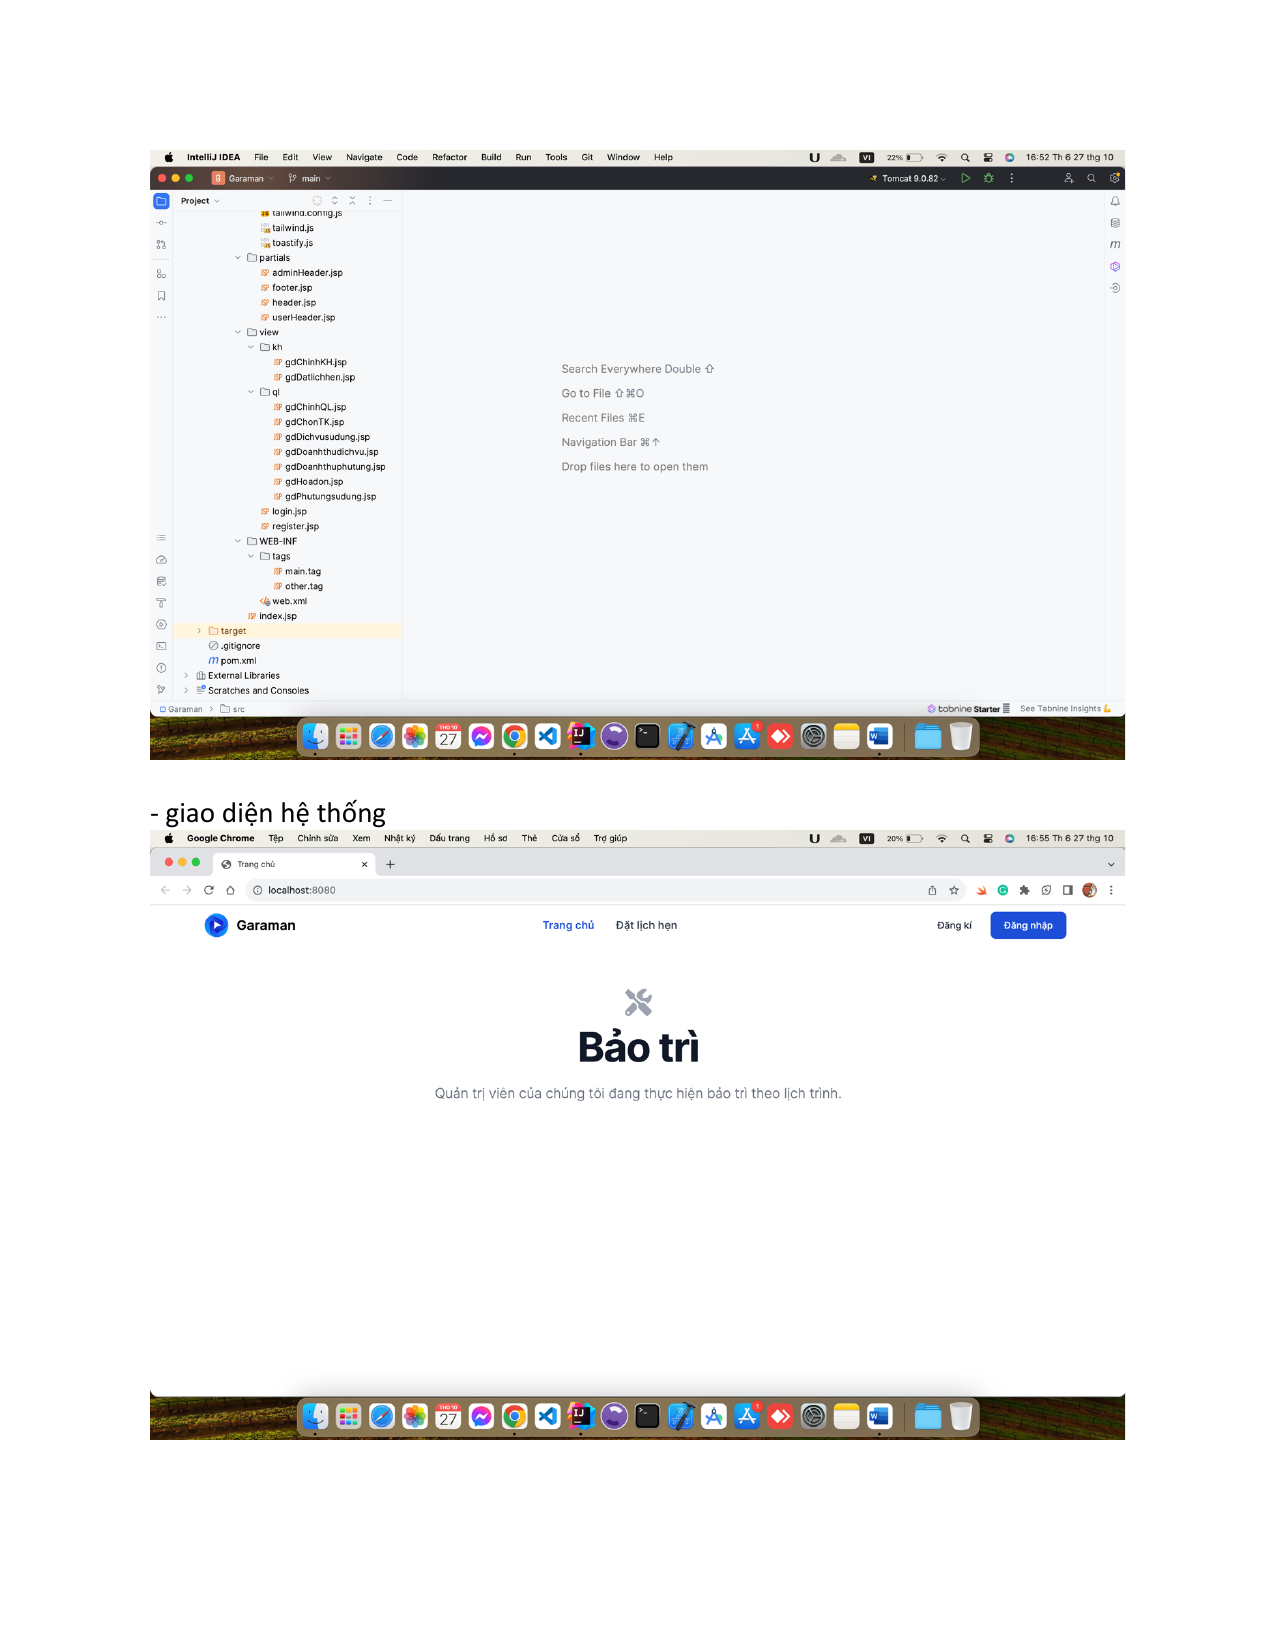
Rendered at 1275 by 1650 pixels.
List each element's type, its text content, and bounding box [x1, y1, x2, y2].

text - giao diện hệ thống [150, 795, 1125, 830]
picture [150, 150, 1125, 760]
picture [150, 830, 1125, 1440]
